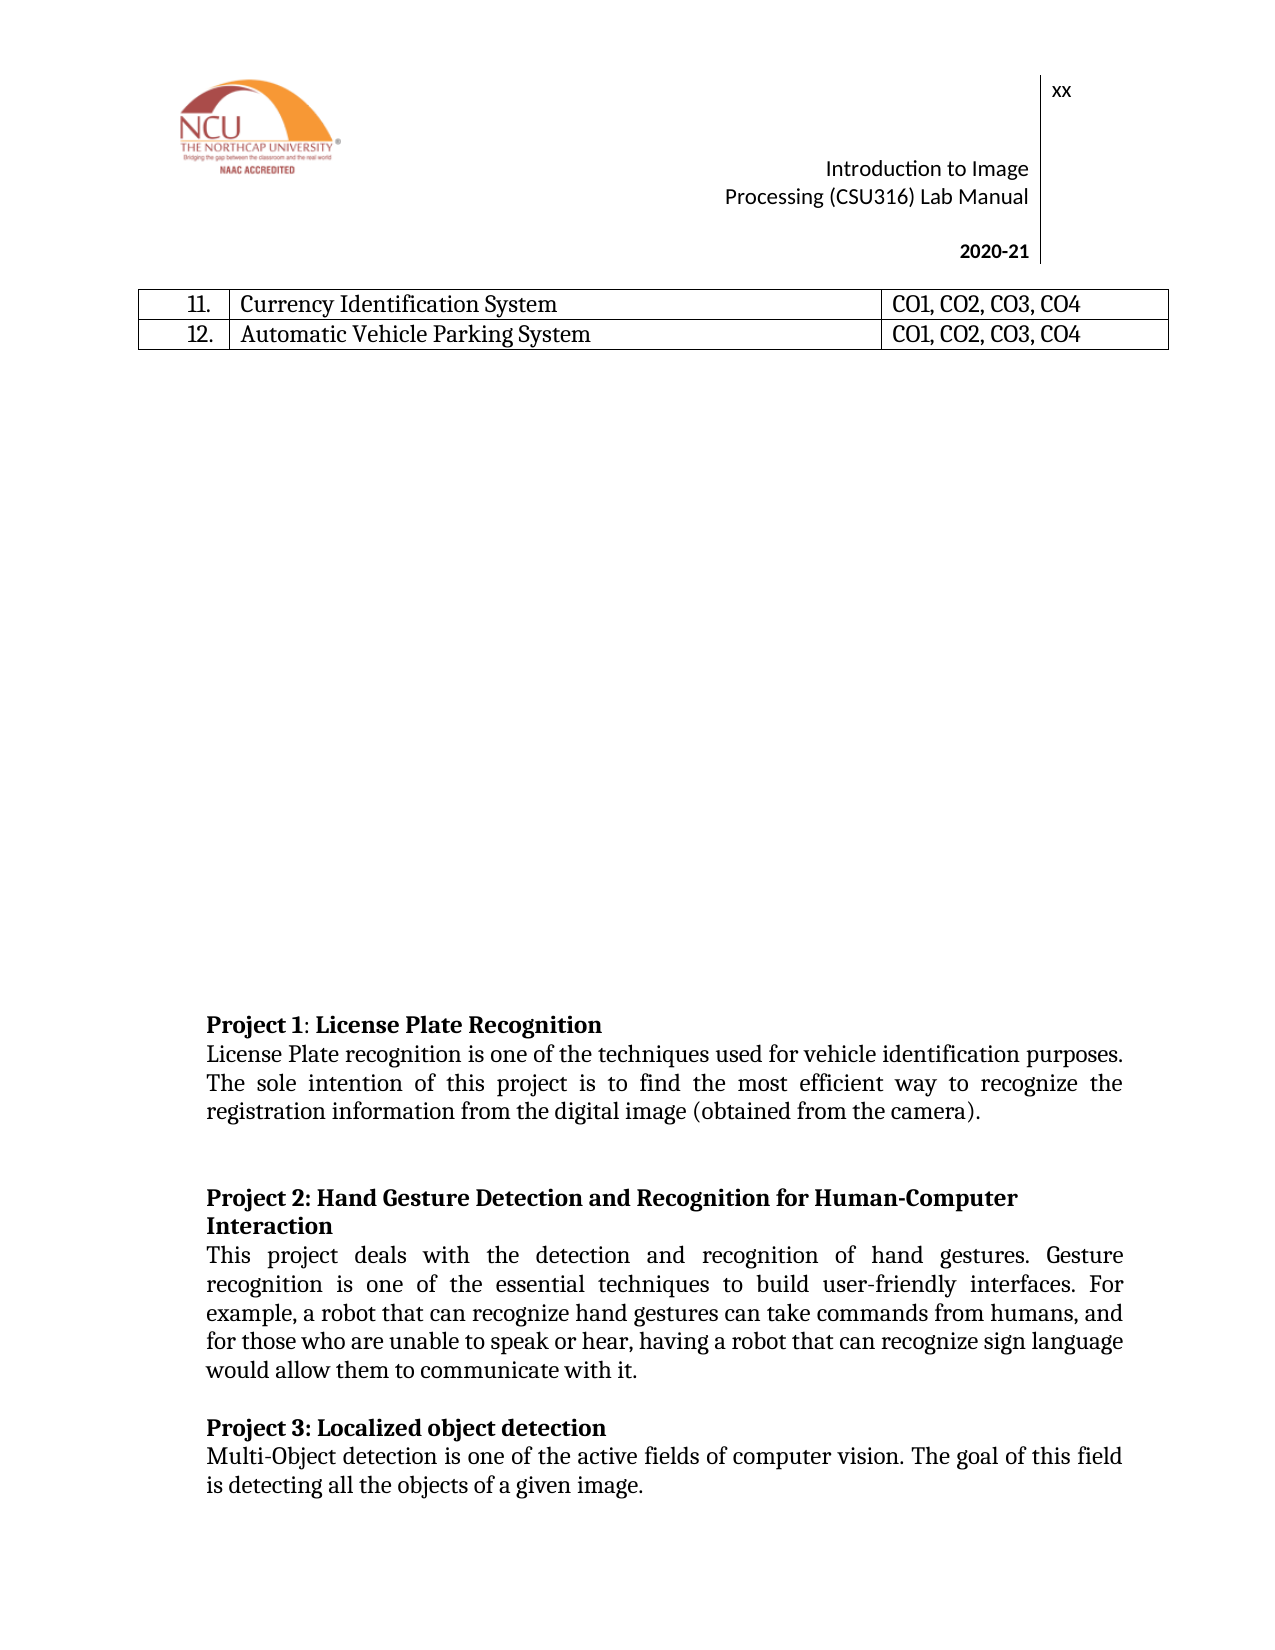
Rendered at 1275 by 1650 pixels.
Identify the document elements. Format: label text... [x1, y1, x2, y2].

text This project deals with the detection and recognition of hand gestures. Gesture recognition is one of the essential techniques to build user-friendly interfaces. For example, a robot that can recognize hand gestures can take commands from humans, and for those who are unable to speak or hear, having a robot that can recognize sign language would allow them to communicate with it. [206, 1241, 1125, 1385]
text License Plate recognition is one of the techniques used for vehicle identification purposes. The sole intention of this project is to find the most efficient way to recognize the registration information from the digital image (obtained from the camera). [206, 1040, 1125, 1126]
picture [177, 75, 342, 177]
table_cell CO1, CO2, CO3, CO4 [882, 290, 1168, 319]
text Project 1: License Plate Recognition [206, 1011, 1125, 1040]
text Multi-Object detection is one of the active fields of computer vision. The goal of this field is detecting all the objects of a given image. [206, 1442, 1125, 1500]
table_cell [139, 320, 229, 349]
text Project 3: Localized object detection [206, 1413, 1125, 1442]
table_cell CO1, CO2, CO3, CO4 [882, 320, 1168, 349]
table_cell Currency Identification System [230, 290, 881, 319]
text Project 2: Hand Gesture Detection and Recognition for Human-Computer Interaction [206, 1183, 1125, 1241]
table_cell [139, 290, 229, 319]
table_cell Automatic Vehicle Parking System [230, 320, 881, 349]
